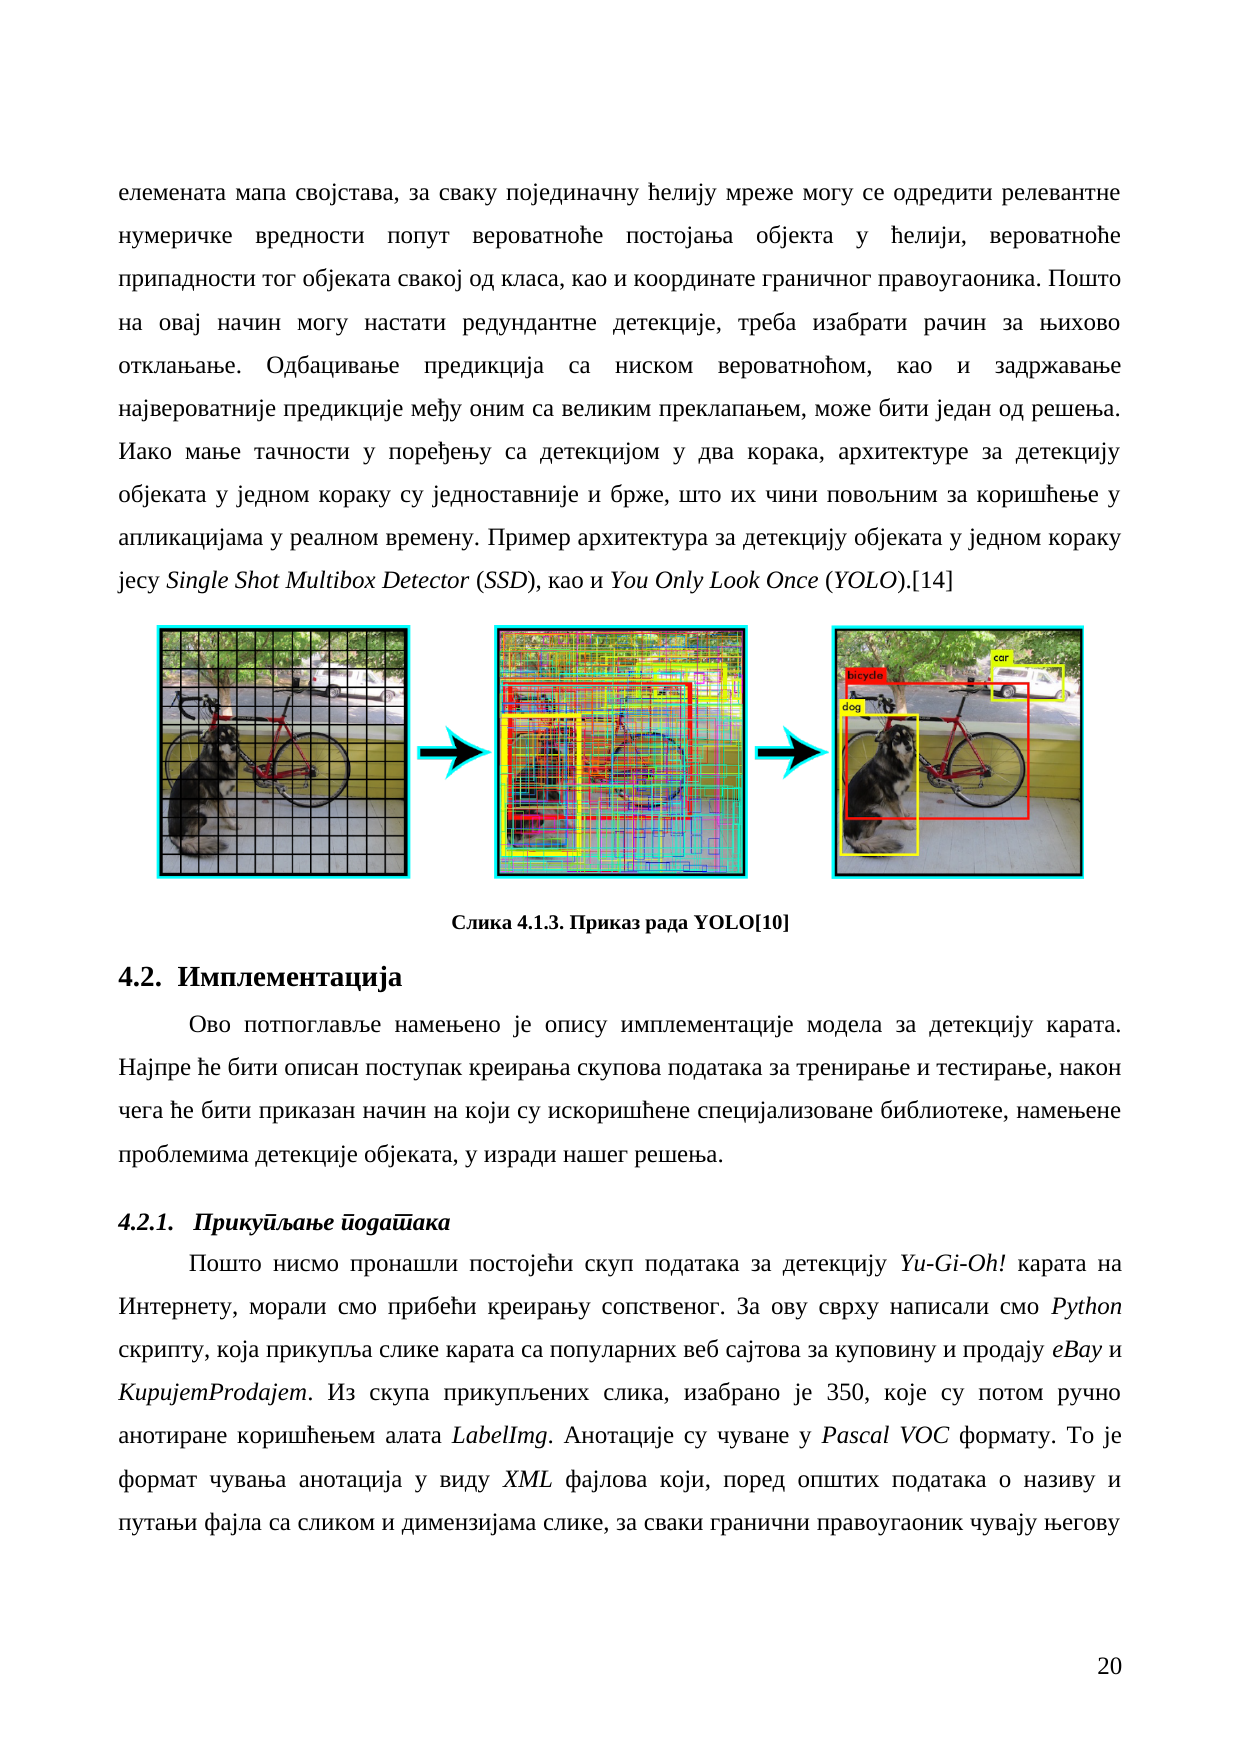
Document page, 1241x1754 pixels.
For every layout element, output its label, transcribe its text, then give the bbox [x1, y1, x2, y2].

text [118, 177, 1122, 594]
picture [156, 625, 1084, 879]
text Имплементација [118, 959, 1122, 993]
text Ово потпоглавље намењено је опису имплементације модела за детекцију карата. Најпре ће бити описан поступак креирања скупова података за тренирање и тестирање, након чега ће бити приказан начин на који су искоришћене специјализоване библиотеке, намењене проблемима детекције објеката, у изради нашег решења. [118, 1009, 1122, 1167]
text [118, 1248, 1122, 1536]
text Слика 4.1.3. Приказ рада YOLO[10] [118, 910, 1122, 934]
text Прикупљање података [118, 1207, 1122, 1236]
